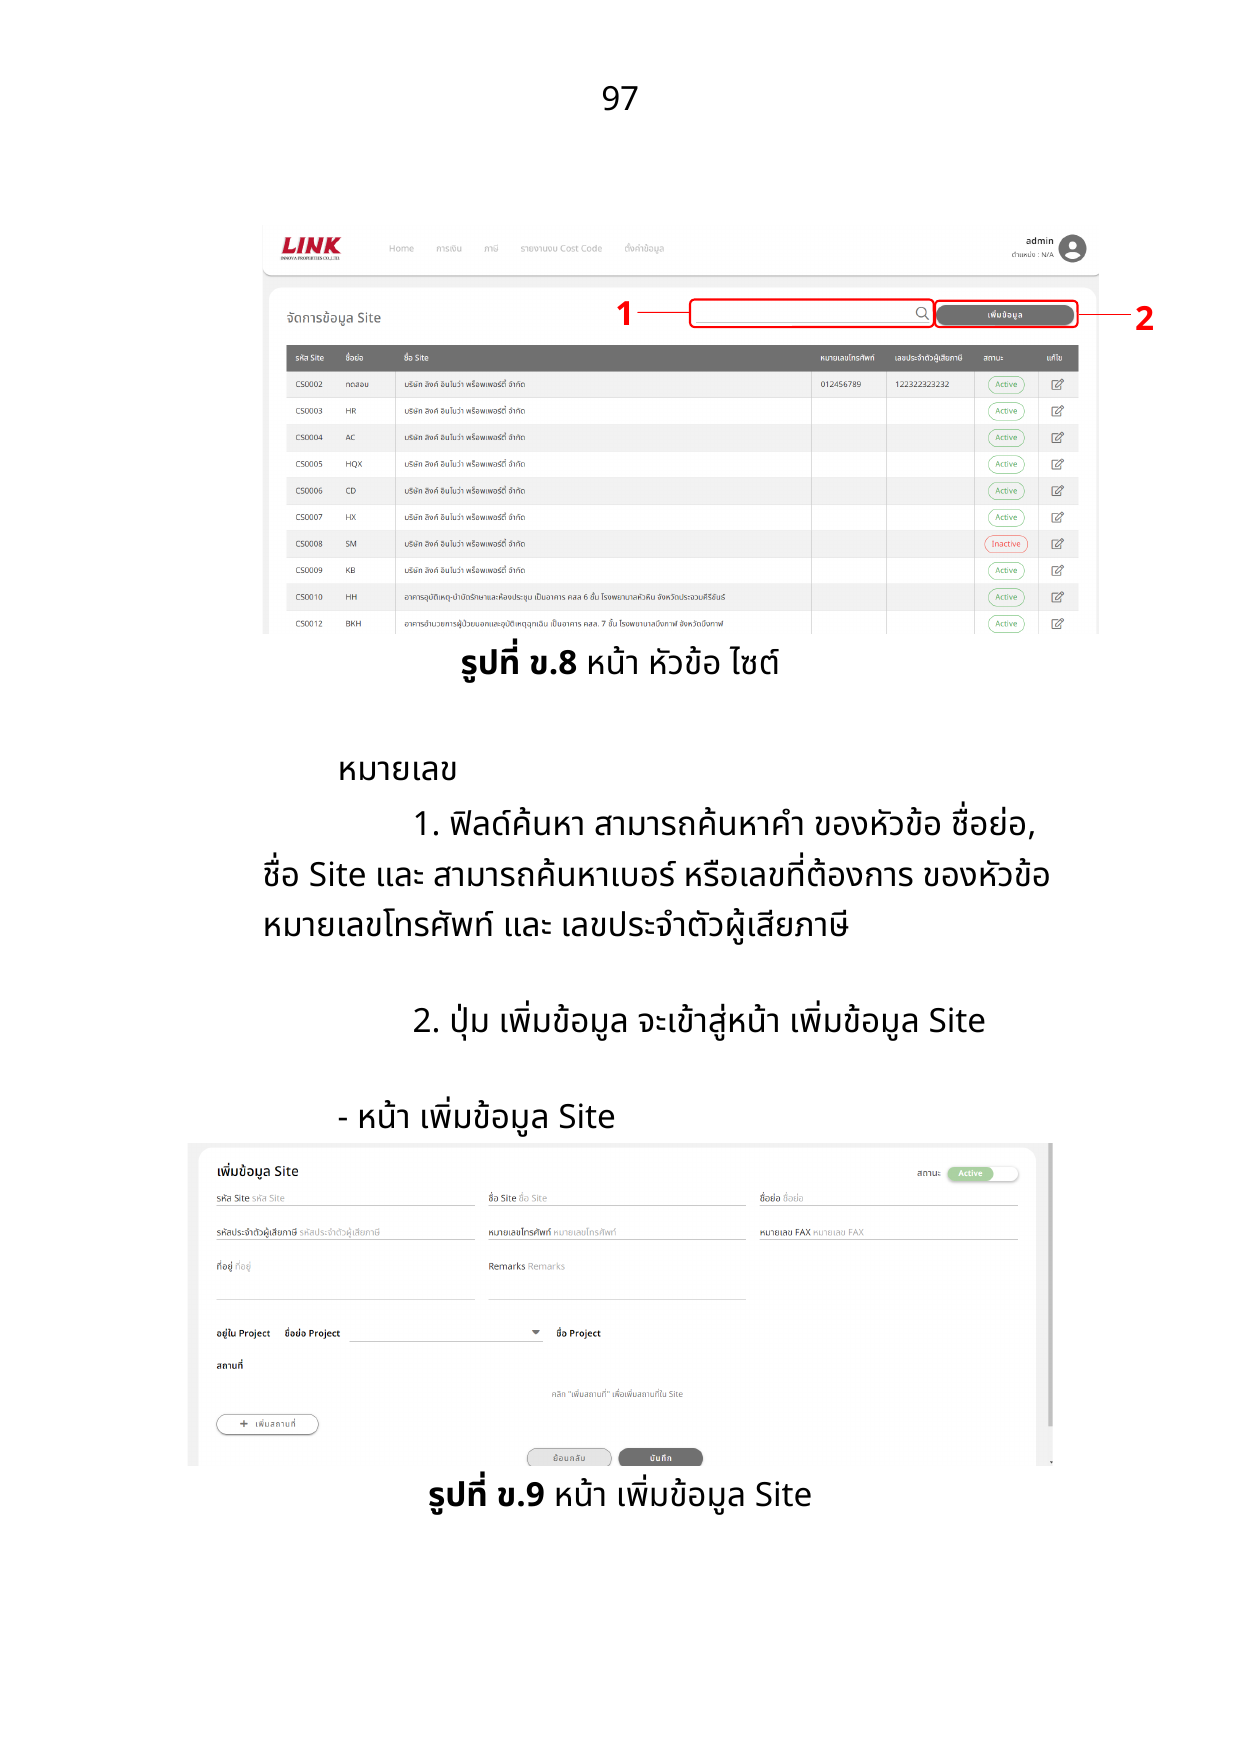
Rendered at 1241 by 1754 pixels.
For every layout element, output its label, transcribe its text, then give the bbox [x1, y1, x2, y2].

text รูปที่ ข.9 หน้า เพิ่มข้อมูล Site [187, 1471, 1053, 1522]
picture [187, 1143, 1053, 1466]
text รูปที่ ข.8 หน้า หัวข้อ ไซต์ [187, 638, 1053, 689]
list - หน้า เพิ่มข้อมูล Site [262, 1093, 1053, 1143]
picture [937, 302, 1076, 326]
picture [692, 301, 932, 326]
text หมายเลข [187, 744, 1053, 795]
list 2. ปุ่ม เพิ่มข้อมูล จะเข้าสู่หน้า เพิ่มข้อมูล Site [262, 997, 1053, 1048]
list 1. ฟิลด์ค้นหา สามารถค้นหาคำ ของหัวข้อ ชื่อย่อ, ชื่อ Site และ สามารถค้นหาเบอร์ หรือเลขที่ต้องการ ของหัวข้อ หมายเลขโทรศัพท์ และ เลขประจำตัวผู้เสียภาษี [262, 800, 1053, 952]
picture [262, 225, 1099, 634]
